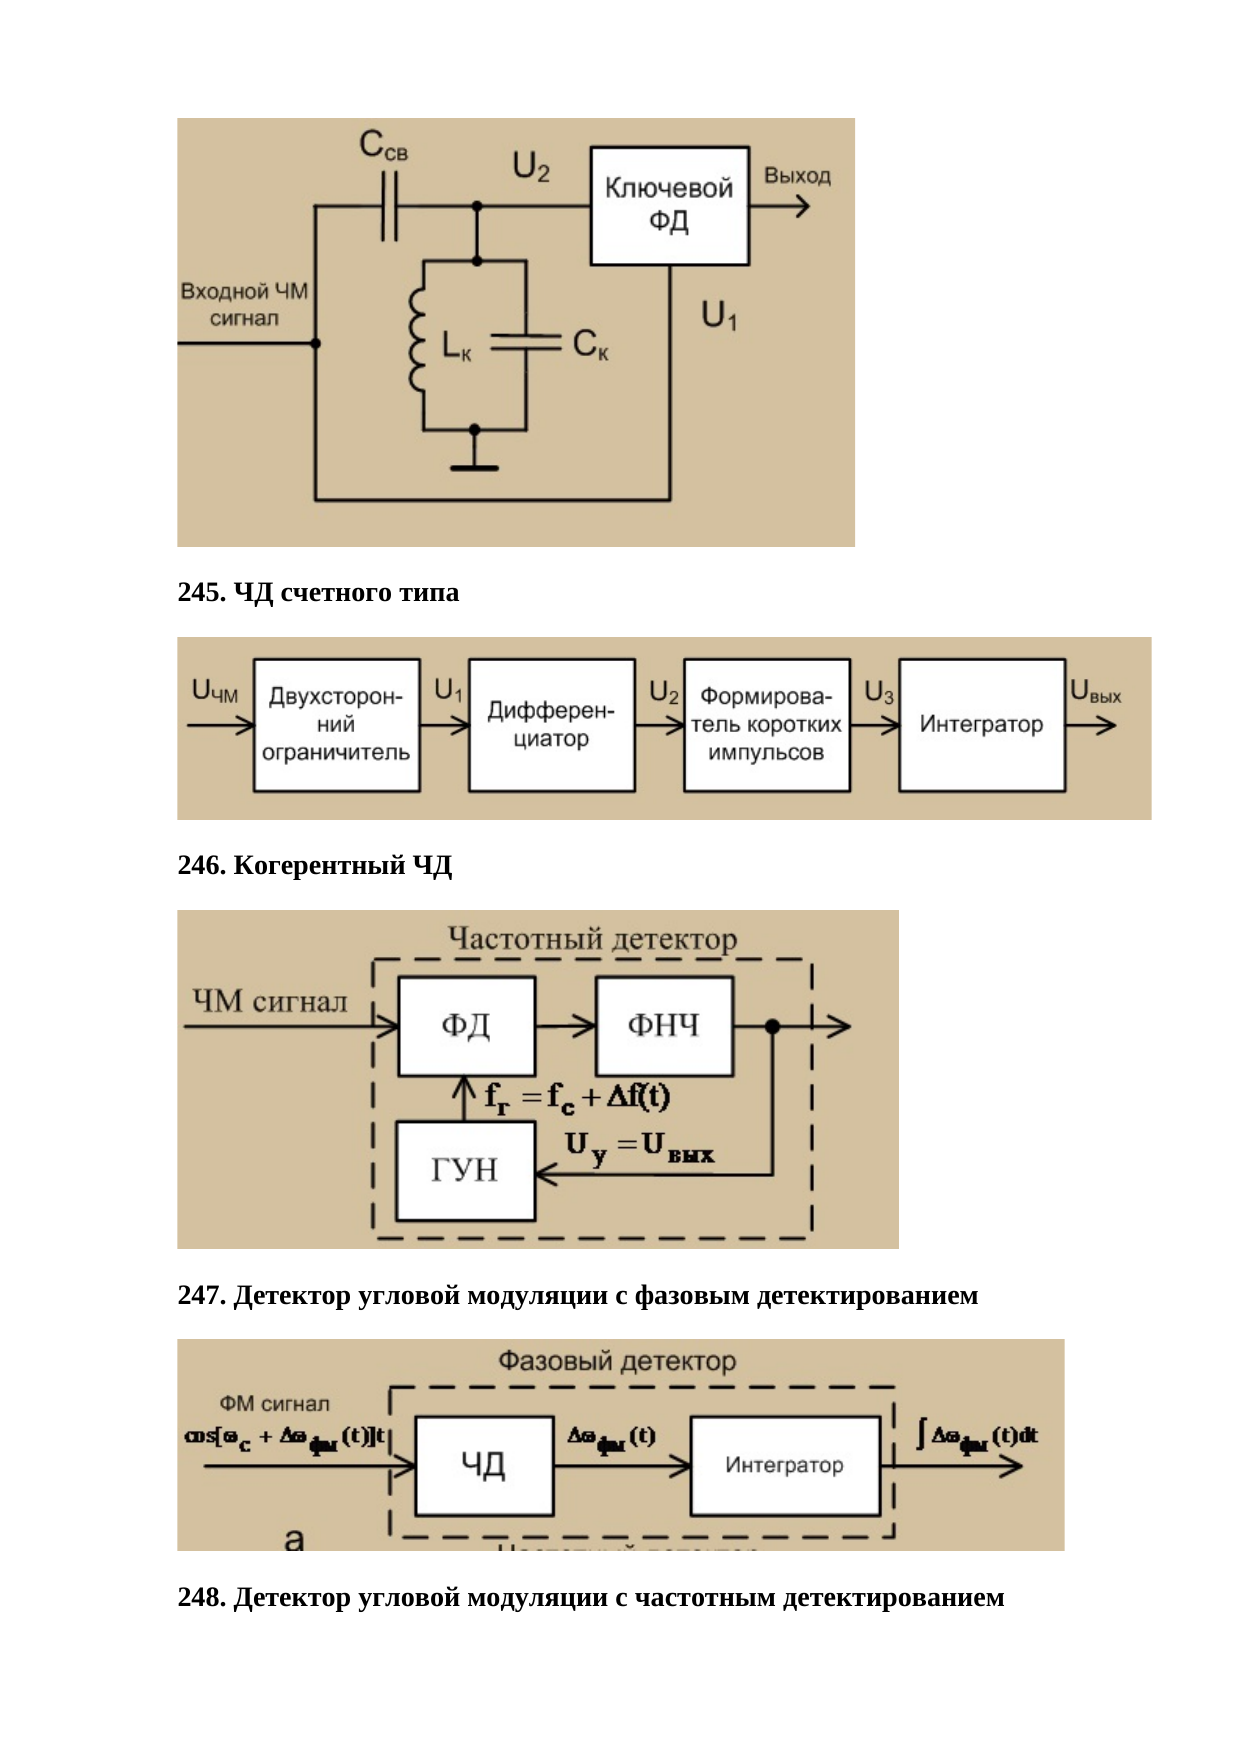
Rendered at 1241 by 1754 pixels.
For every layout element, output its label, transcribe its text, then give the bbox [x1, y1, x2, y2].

text 245. ЧД счетного типа [177, 575, 1152, 608]
text 247. Детектор угловой модуляции с фазовым детектированием [177, 1278, 1152, 1311]
text 248. Детектор угловой модуляции с частотным детектированием [177, 1580, 1152, 1612]
picture [177, 910, 899, 1249]
picture [177, 1339, 1065, 1551]
picture [177, 637, 1152, 820]
text 246. Когерентный ЧД [177, 848, 1152, 881]
picture [177, 118, 856, 547]
